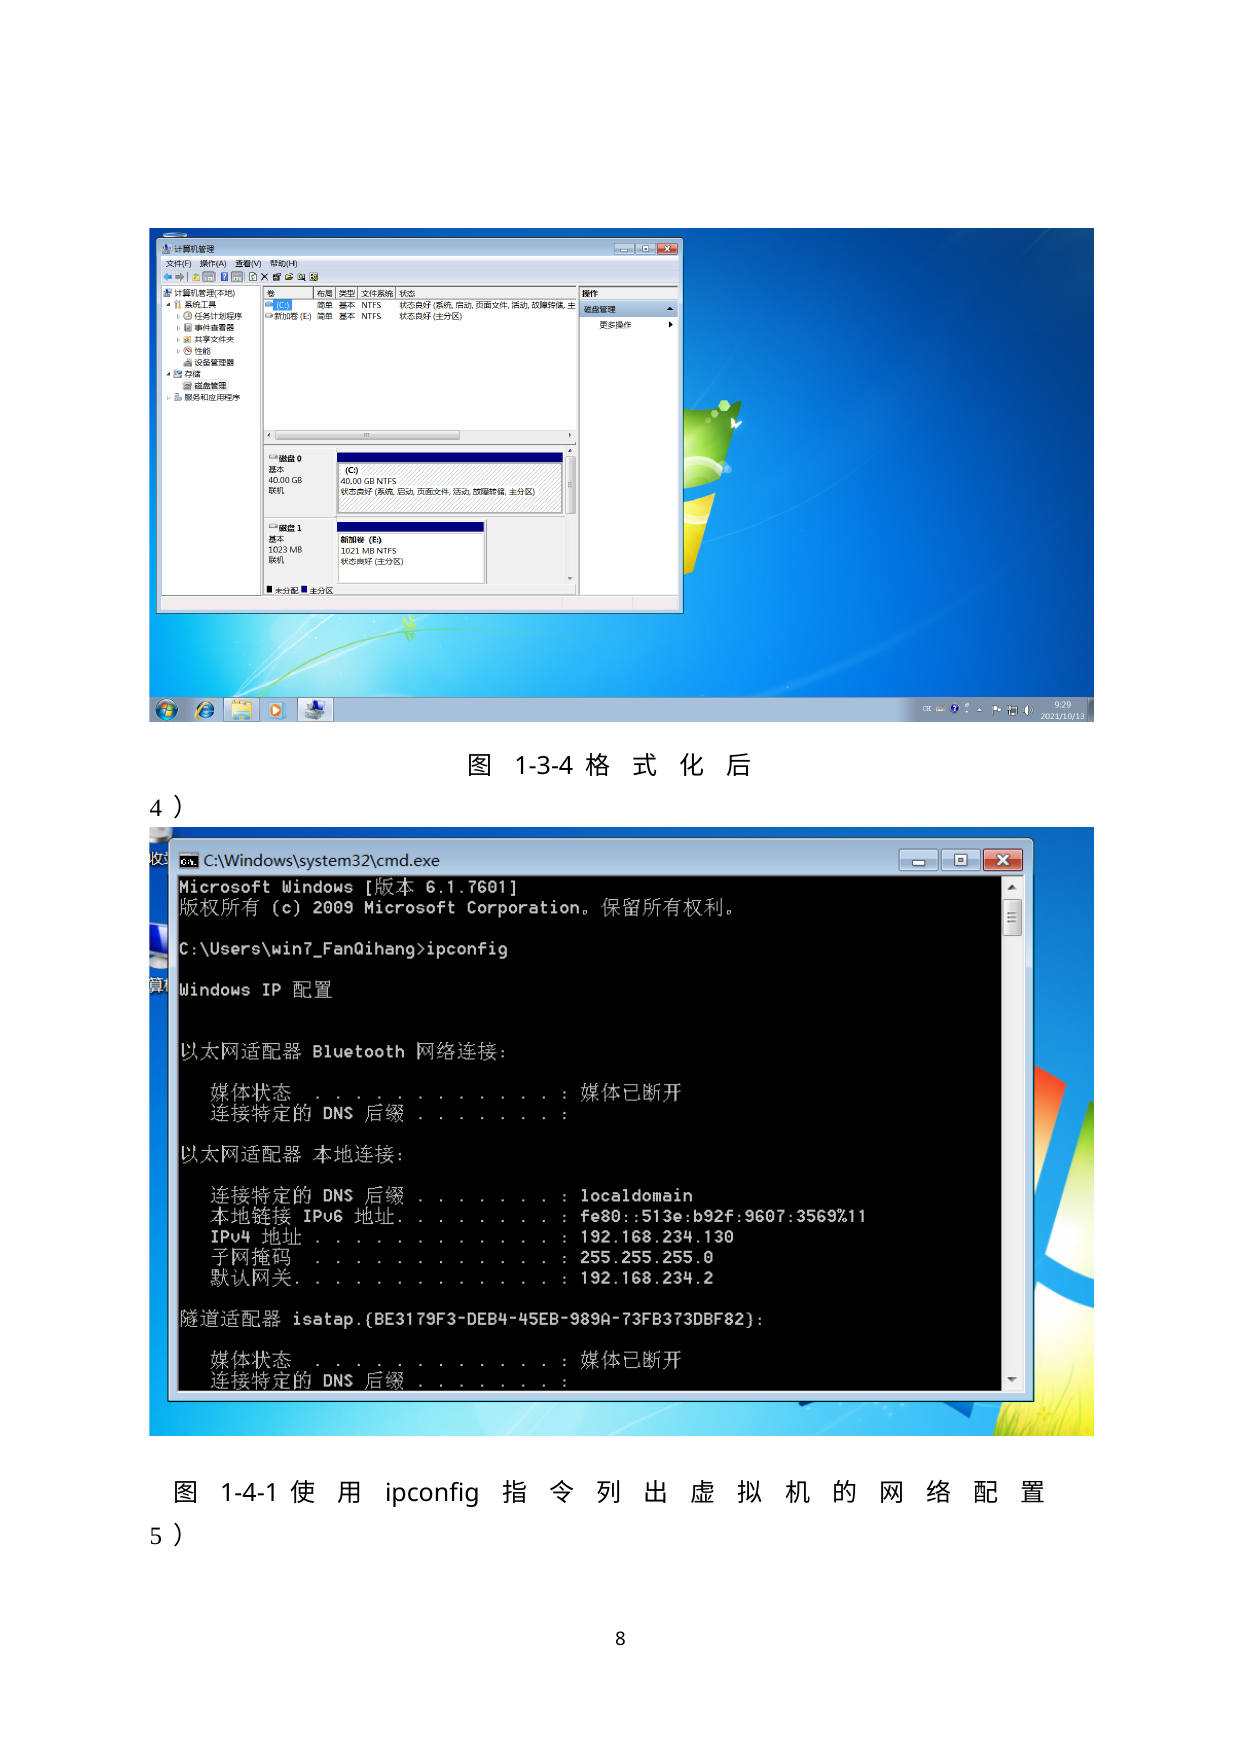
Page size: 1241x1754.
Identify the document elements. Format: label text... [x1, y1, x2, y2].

text 图1-3-4格式化后 [149, 742, 1091, 785]
picture [149, 827, 1094, 1436]
text 4） [149, 785, 1091, 827]
text 图1-4-1使用ipconfig指令列出虚拟机的网络配置 [149, 1470, 1091, 1512]
text 5） [149, 1512, 1091, 1555]
picture [149, 228, 1094, 722]
